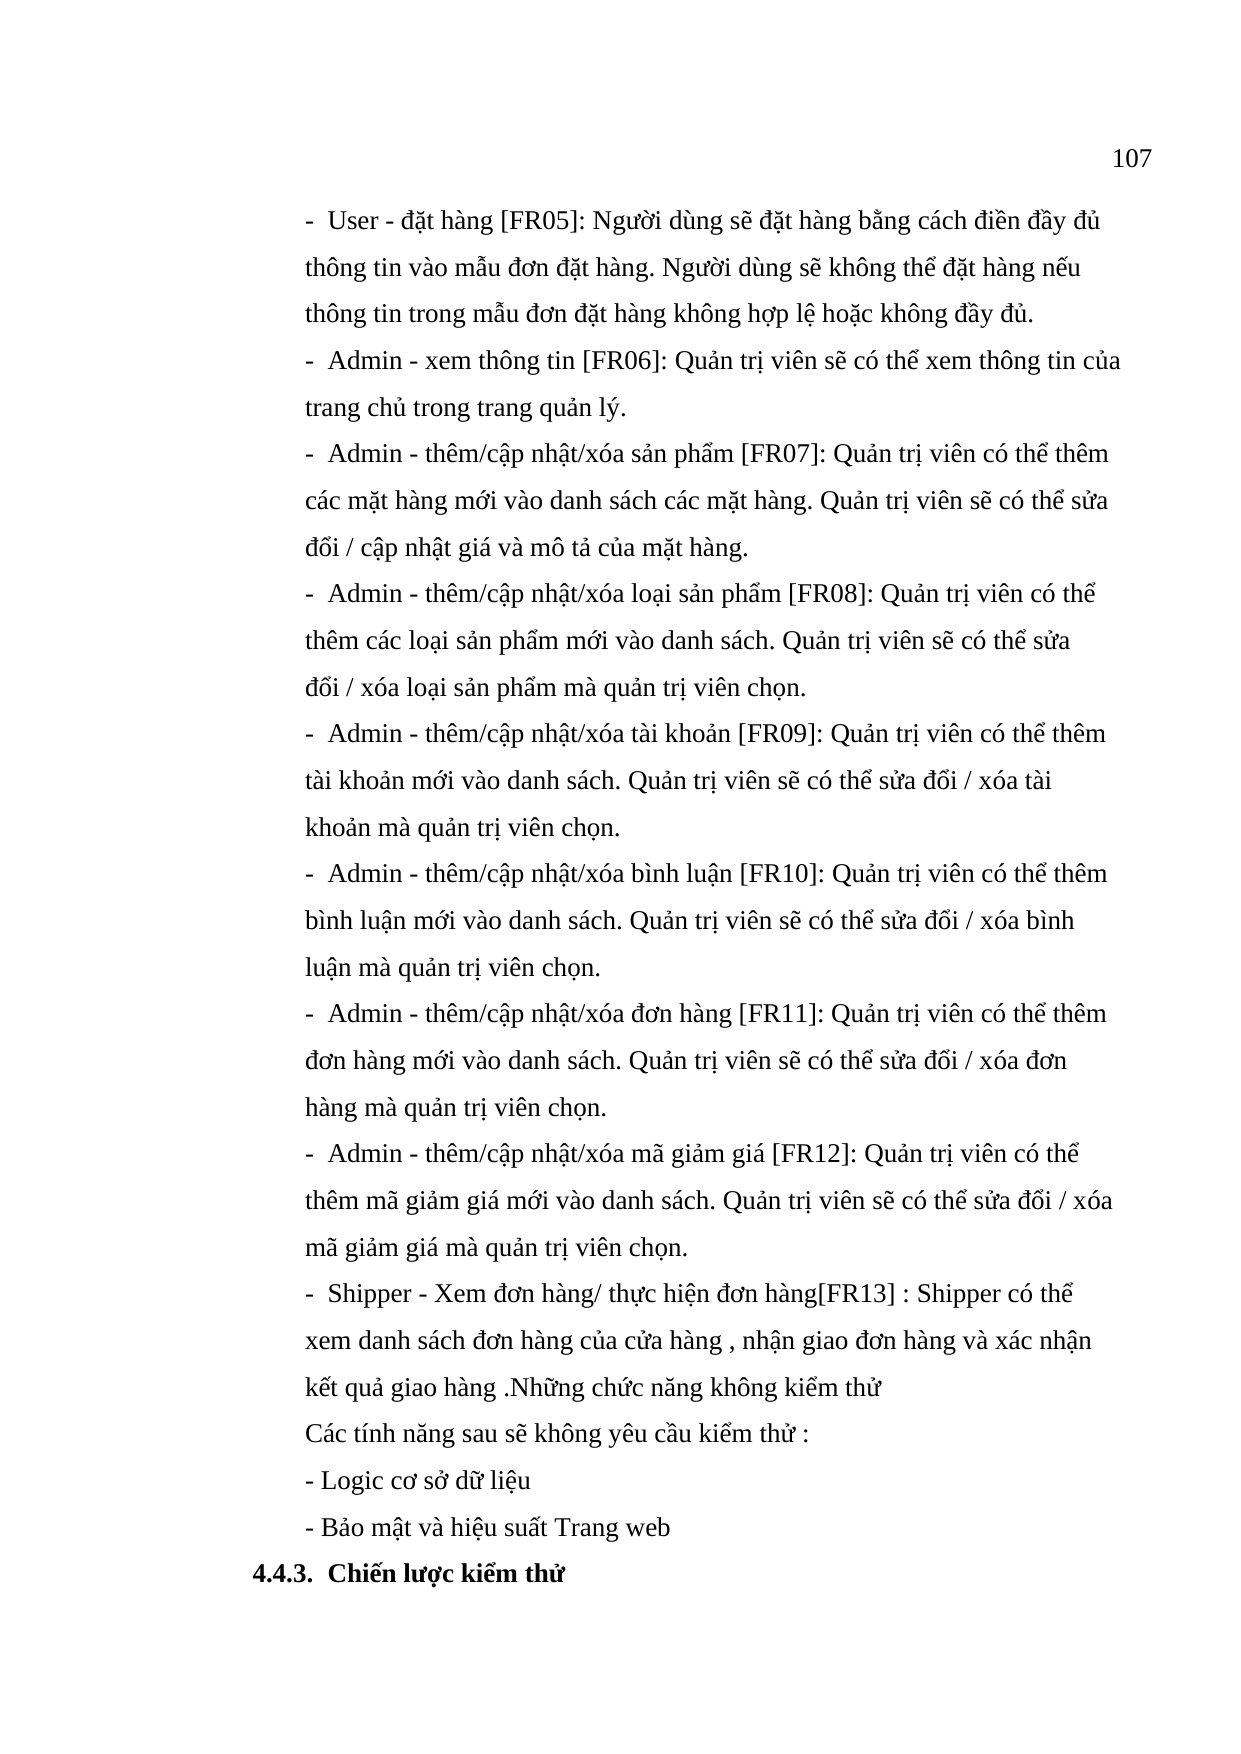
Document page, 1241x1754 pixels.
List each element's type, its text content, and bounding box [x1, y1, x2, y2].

list - Admin - thêm/cập nhật/xóa đơn hàng [FR11]: Quản trị viên có thể thêm đơn hàng mới vào danh sách. Quản trị viên sẽ có thể sửa đổi / xóa đơn hàng mà quản trị viên chọn. [305, 997, 1122, 1122]
list Chiến lược kiểm thử [252, 1557, 1122, 1588]
list - Admin - xem thông tin [FR06]: Quản trị viên sẽ có thể xem thông tin của trang chủ trong trang quản lý. [305, 344, 1122, 422]
list Các tính năng sau sẽ không yêu cầu kiểm thử : [305, 1417, 1122, 1448]
list - Admin - thêm/cập nhật/xóa tài khoản [FR09]: Quản trị viên có thể thêm tài khoản mới vào danh sách. Quản trị viên sẽ có thể sửa đổi / xóa tài khoản mà quản trị viên chọn. [305, 717, 1122, 842]
list - Admin - thêm/cập nhật/xóa loại sản phẩm [FR08]: Quản trị viên có thể thêm các loại sản phẩm mới vào danh sách. Quản trị viên sẽ có thể sửa đổi / xóa loại sản phẩm mà quản trị viên chọn. [305, 577, 1122, 702]
list - User - đặt hàng [FR05]: Người dùng sẽ đặt hàng bằng cách điền đầy đủ thông tin vào mẫu đơn đặt hàng. Người dùng sẽ không thể đặt hàng nếu thông tin trong mẫu đơn đặt hàng không hợp lệ hoặc không đầy đủ. [305, 204, 1122, 328]
list - Bảo mật và hiệu suất Trang web [305, 1511, 1122, 1542]
list - Admin - thêm/cập nhật/xóa sản phẩm [FR07]: Quản trị viên có thể thêm các mặt hàng mới vào danh sách các mặt hàng. Quản trị viên sẽ có thể sửa đổi / cập nhật giá và mô tả của mặt hàng. [305, 437, 1122, 562]
list - Logic cơ sở dữ liệu [305, 1464, 1122, 1495]
list - Shipper - Xem đơn hàng/ thực hiện đơn hàng[FR13] : Shipper có thể xem danh sách đơn hàng của cửa hàng , nhận giao đơn hàng và xác nhận kết quả giao hàng .Những chức năng không kiểm thử [305, 1277, 1122, 1402]
list - Admin - thêm/cập nhật/xóa bình luận [FR10]: Quản trị viên có thể thêm bình luận mới vào danh sách. Quản trị viên sẽ có thể sửa đổi / xóa bình luận mà quản trị viên chọn. [305, 857, 1122, 982]
list - Admin - thêm/cập nhật/xóa mã giảm giá [FR12]: Quản trị viên có thể thêm mã giảm giá mới vào danh sách. Quản trị viên sẽ có thể sửa đổi / xóa mã giảm giá mà quản trị viên chọn. [305, 1137, 1122, 1262]
